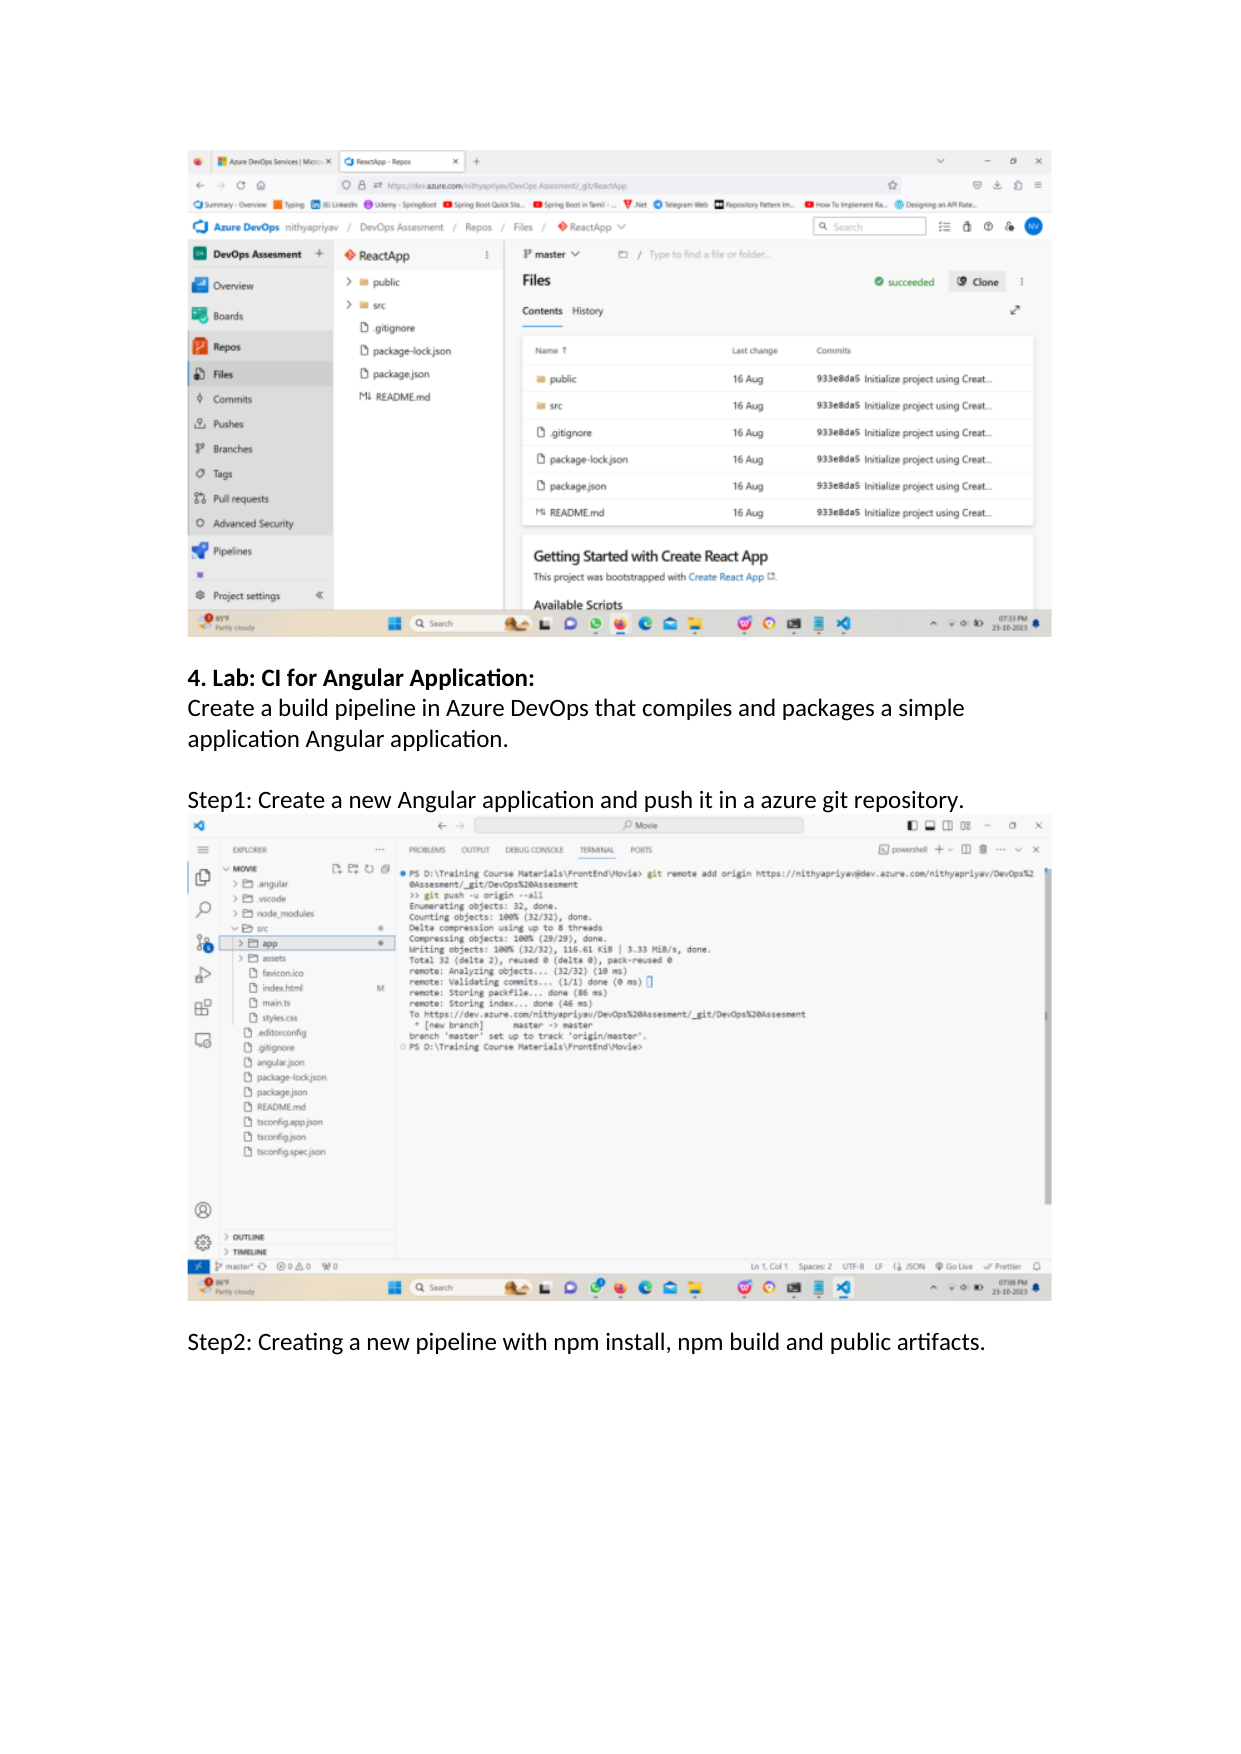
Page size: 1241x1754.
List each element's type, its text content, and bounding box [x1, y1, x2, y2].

picture [187, 814, 1053, 1301]
text application Angular application. [187, 723, 1053, 753]
picture [187, 150, 1053, 637]
text Step1: Create a new Angular application and push it in a azure git repository. [187, 784, 1053, 814]
text 4. Lab: CI for Angular Application: [187, 662, 1053, 692]
text Step2: Creating a new pipeline with npm install, npm build and public artifacts. [187, 1326, 1053, 1356]
text Create a build pipeline in Azure DevOps that compiles and packages a simple [187, 692, 1053, 723]
